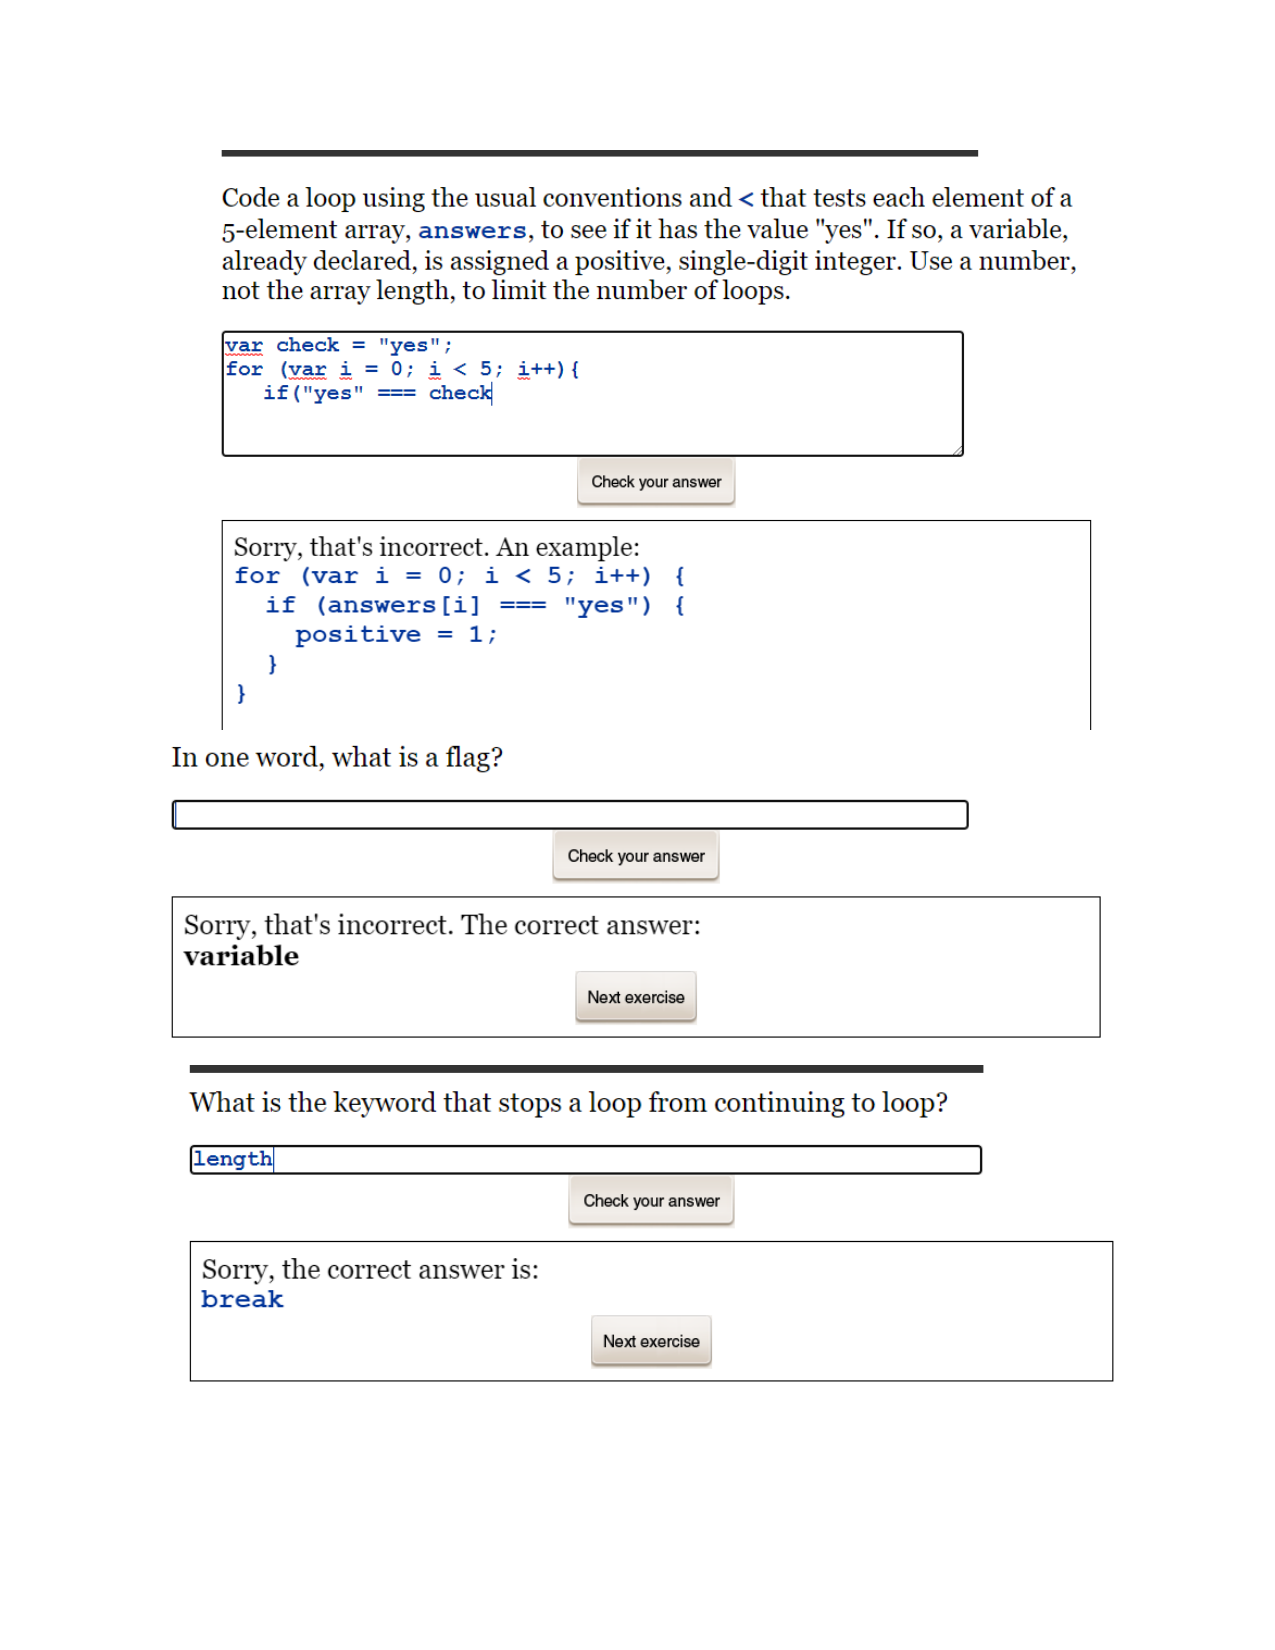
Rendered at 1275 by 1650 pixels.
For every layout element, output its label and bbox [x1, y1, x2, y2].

picture [150, 150, 1125, 730]
picture [150, 1065, 1125, 1401]
picture [150, 732, 1125, 1063]
